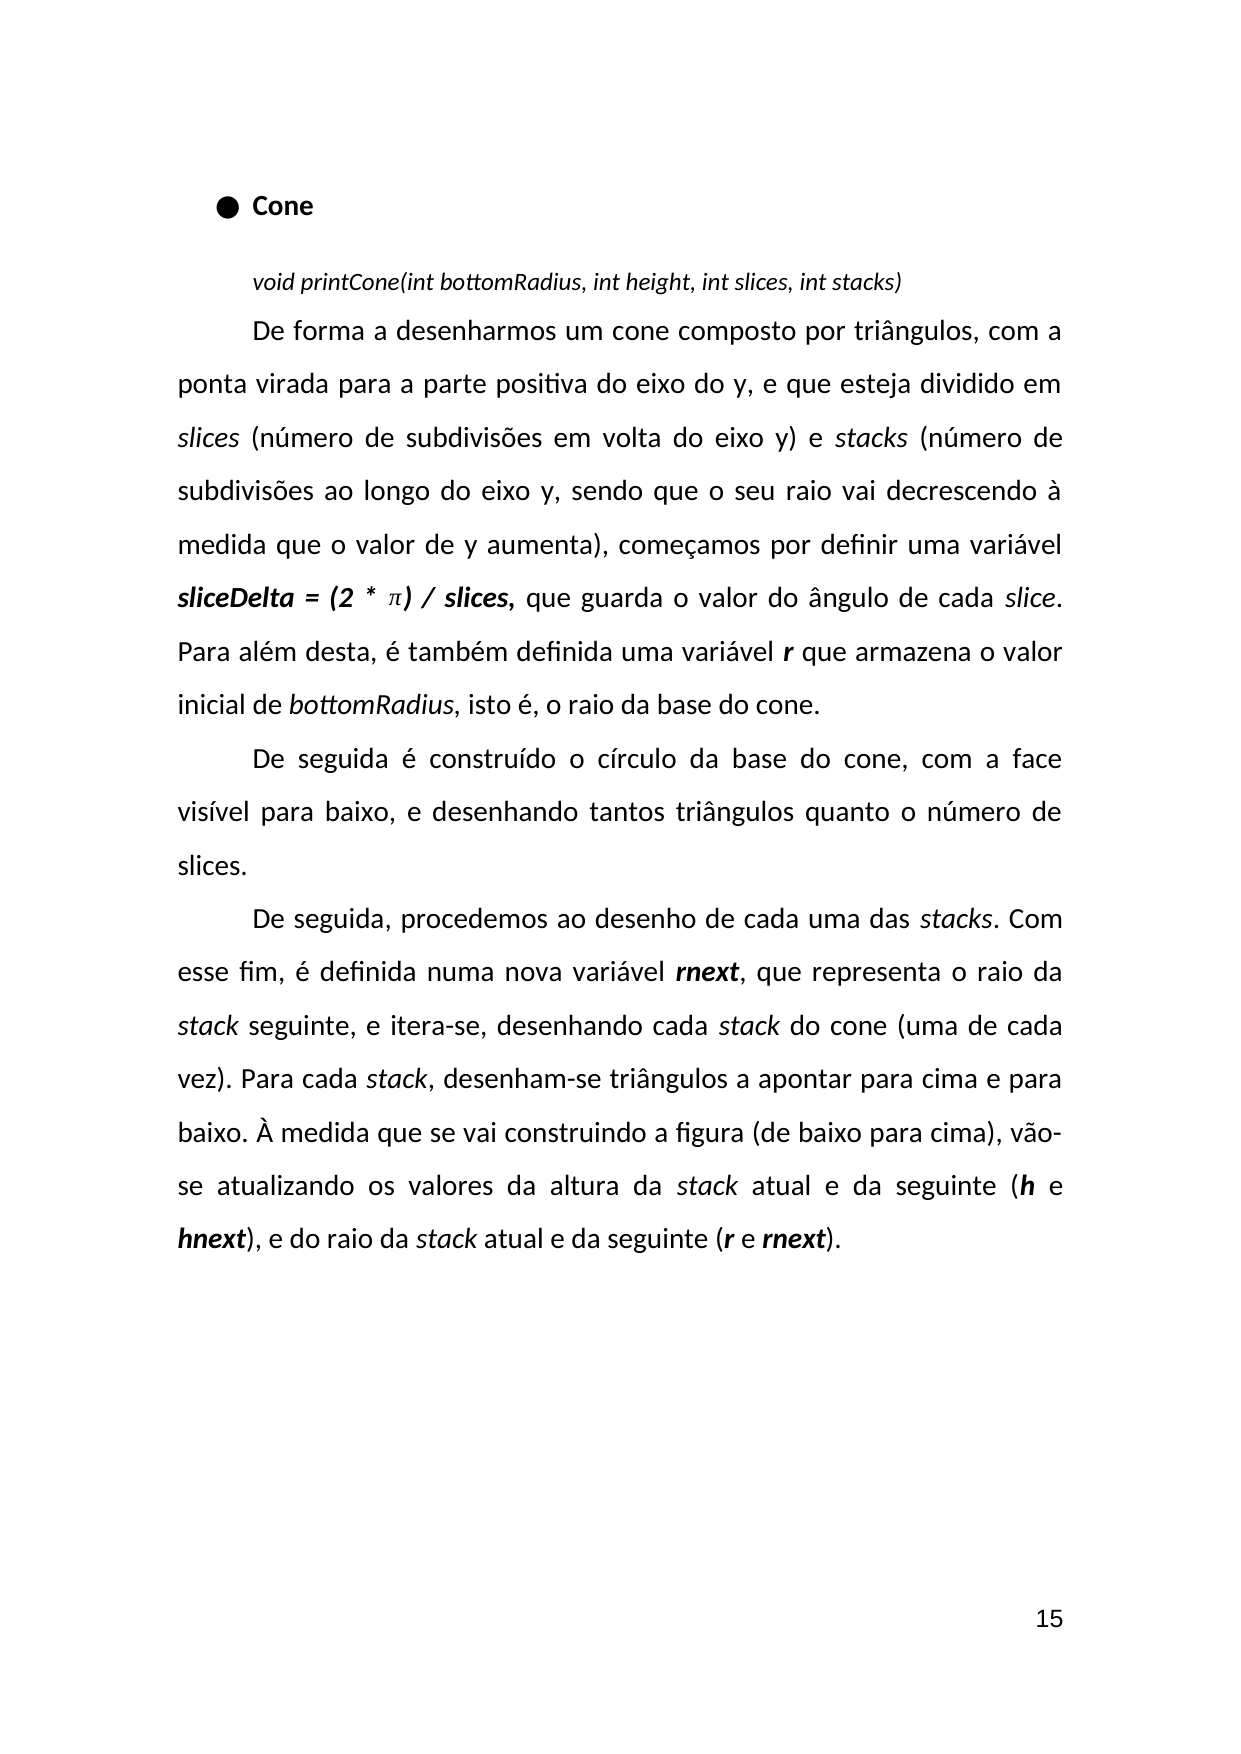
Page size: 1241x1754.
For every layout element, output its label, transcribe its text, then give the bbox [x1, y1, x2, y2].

subtitle Cone [215, 173, 1063, 232]
text De forma a desenharmos um cone composto por triângulos, com a ponta virada para a parte positiva do eixo do y, e que esteja dividido em slices (número de subdivisões em volta do eixo y) e stacks (número de subdivisões ao longo do eixo y, sendo que o seu raio vai decrescendo à medida que o valor de y aumenta), começamos por definir uma variável sliceDelta = (2 * ) / slices, que guarda o valor do ângulo de cada slice. Para além desta, é também definida uma variável r que armazena o valor inicial de bottomRadius, isto é, o raio da base do cone. [177, 312, 1063, 722]
text De seguida, procedemos ao desenho de cada uma das stacks. Com esse fim, é definida numa nova variável rnext, que representa o raio da stack seguinte, e itera-se, desenhando cada stack do cone (uma de cada vez). Para cada stack, desenham-se triângulos a apontar para cima e para baixo. À medida que se vai construindo a figura (de baixo para cima), vão-se atualizando os valores da altura da stack atual e da seguinte (h e hnext), e do raio da stack atual e da seguinte (r e rnext). [177, 900, 1063, 1256]
text De seguida é construído o círculo da base do cone, com a face visível para baixo, e desenhando tantos triângulos quanto o número de slices. [177, 740, 1063, 882]
text void printCone(int bottomRadius, int height, int slices, int stacks) [177, 266, 1063, 297]
